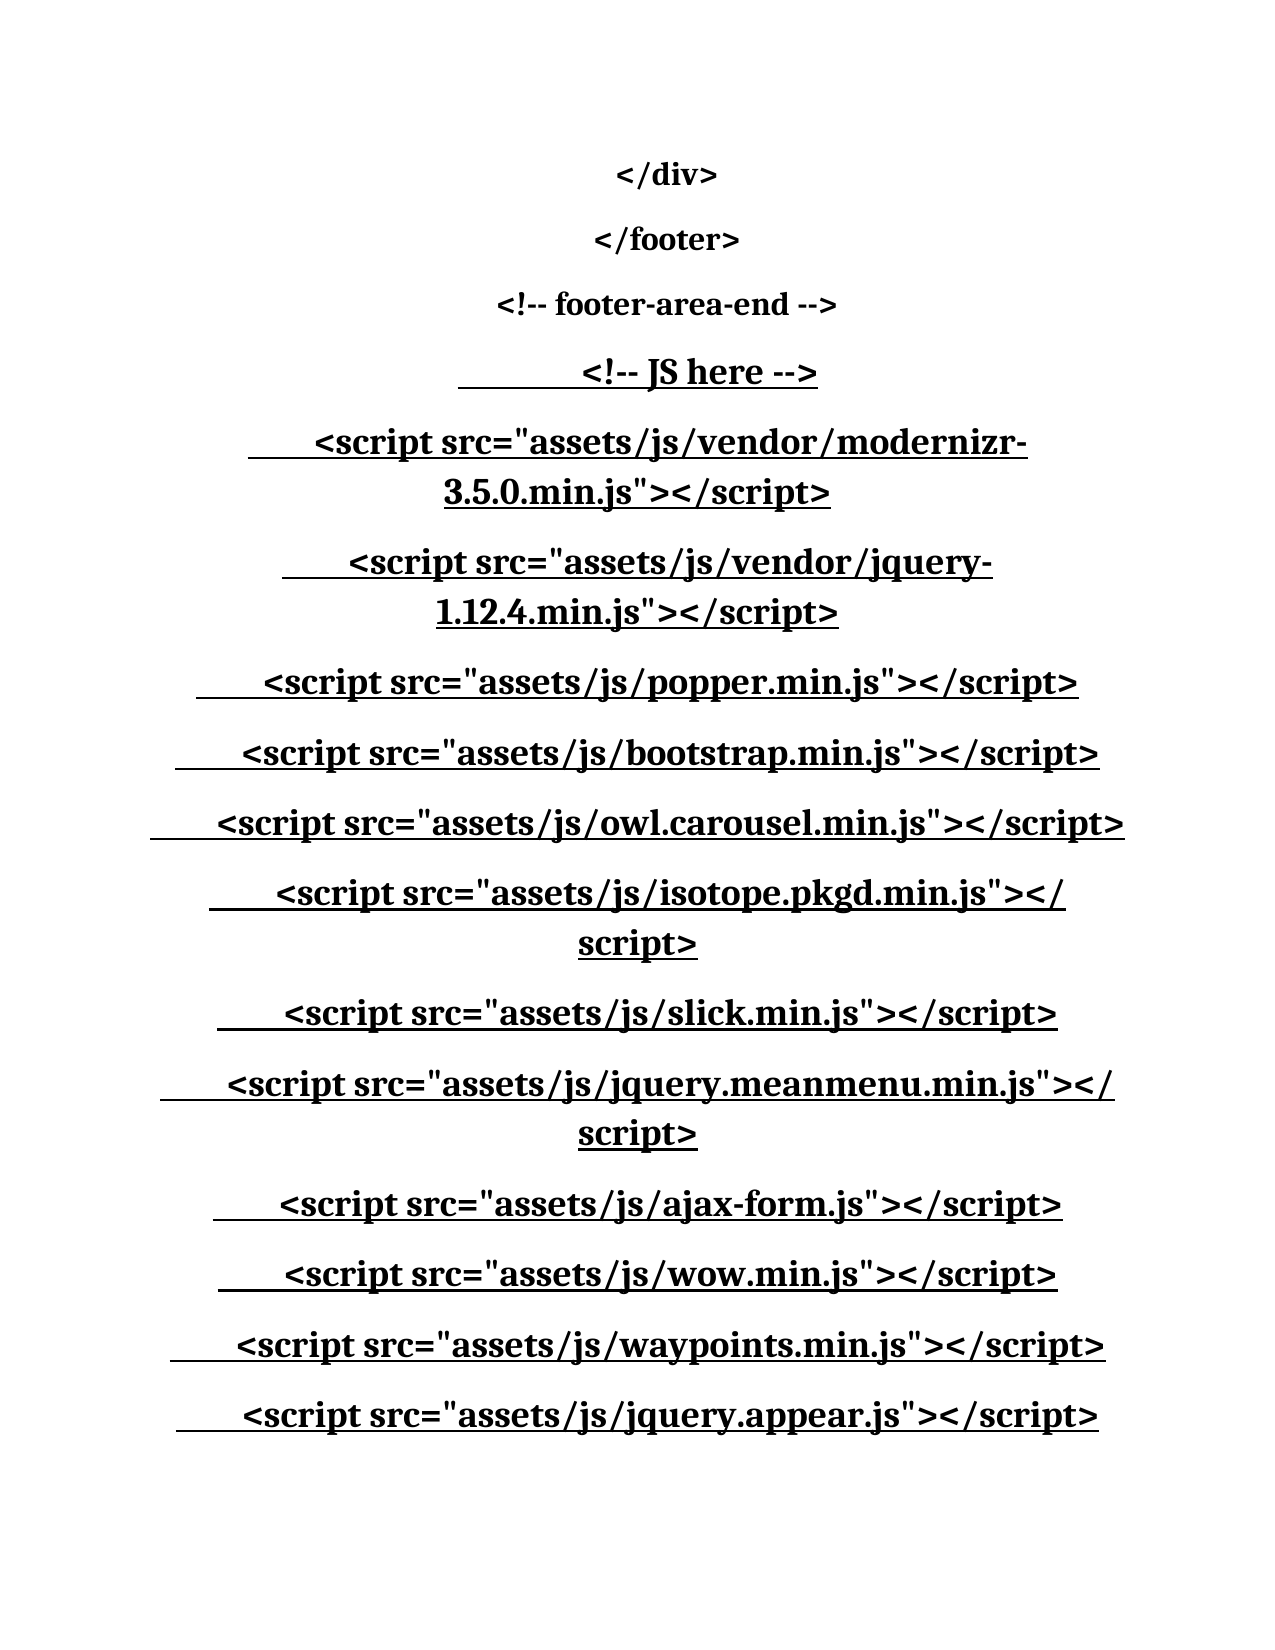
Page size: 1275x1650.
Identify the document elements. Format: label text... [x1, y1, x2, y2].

text <script src="assets/js/slick.min.js"></script> [150, 992, 1125, 1035]
text <script src="assets/js/vendor/jquery-1.12.4.min.js"></script> [150, 541, 1125, 633]
text </div> [150, 156, 1125, 194]
text <!-- JS here --> [150, 350, 1125, 393]
text <!-- footer-area-end --> [150, 286, 1125, 324]
text <script src="assets/js/vendor/modernizr-3.5.0.min.js"></script> [150, 421, 1125, 513]
text <script src="assets/js/popper.min.js"></script> [150, 661, 1125, 704]
text <script src="assets/js/ajax-form.js"></script> [150, 1182, 1125, 1226]
text <script src="assets/js/jquery.meanmenu.min.js"></script> [150, 1062, 1125, 1155]
text <script src="assets/js/wow.min.js"></script> [150, 1253, 1125, 1296]
text <script src="assets/js/jquery.appear.js"></script> [150, 1394, 1125, 1437]
text <script src="assets/js/waypoints.min.js"></script> [150, 1323, 1125, 1366]
text <script src="assets/js/owl.carousel.min.js"></script> [150, 802, 1125, 838]
text <script src="assets/js/isotope.pkgd.min.js"></script> [150, 872, 1125, 965]
text <script src="assets/js/bootstrap.min.js"></script> [150, 731, 1125, 774]
text </footer> [150, 221, 1125, 259]
